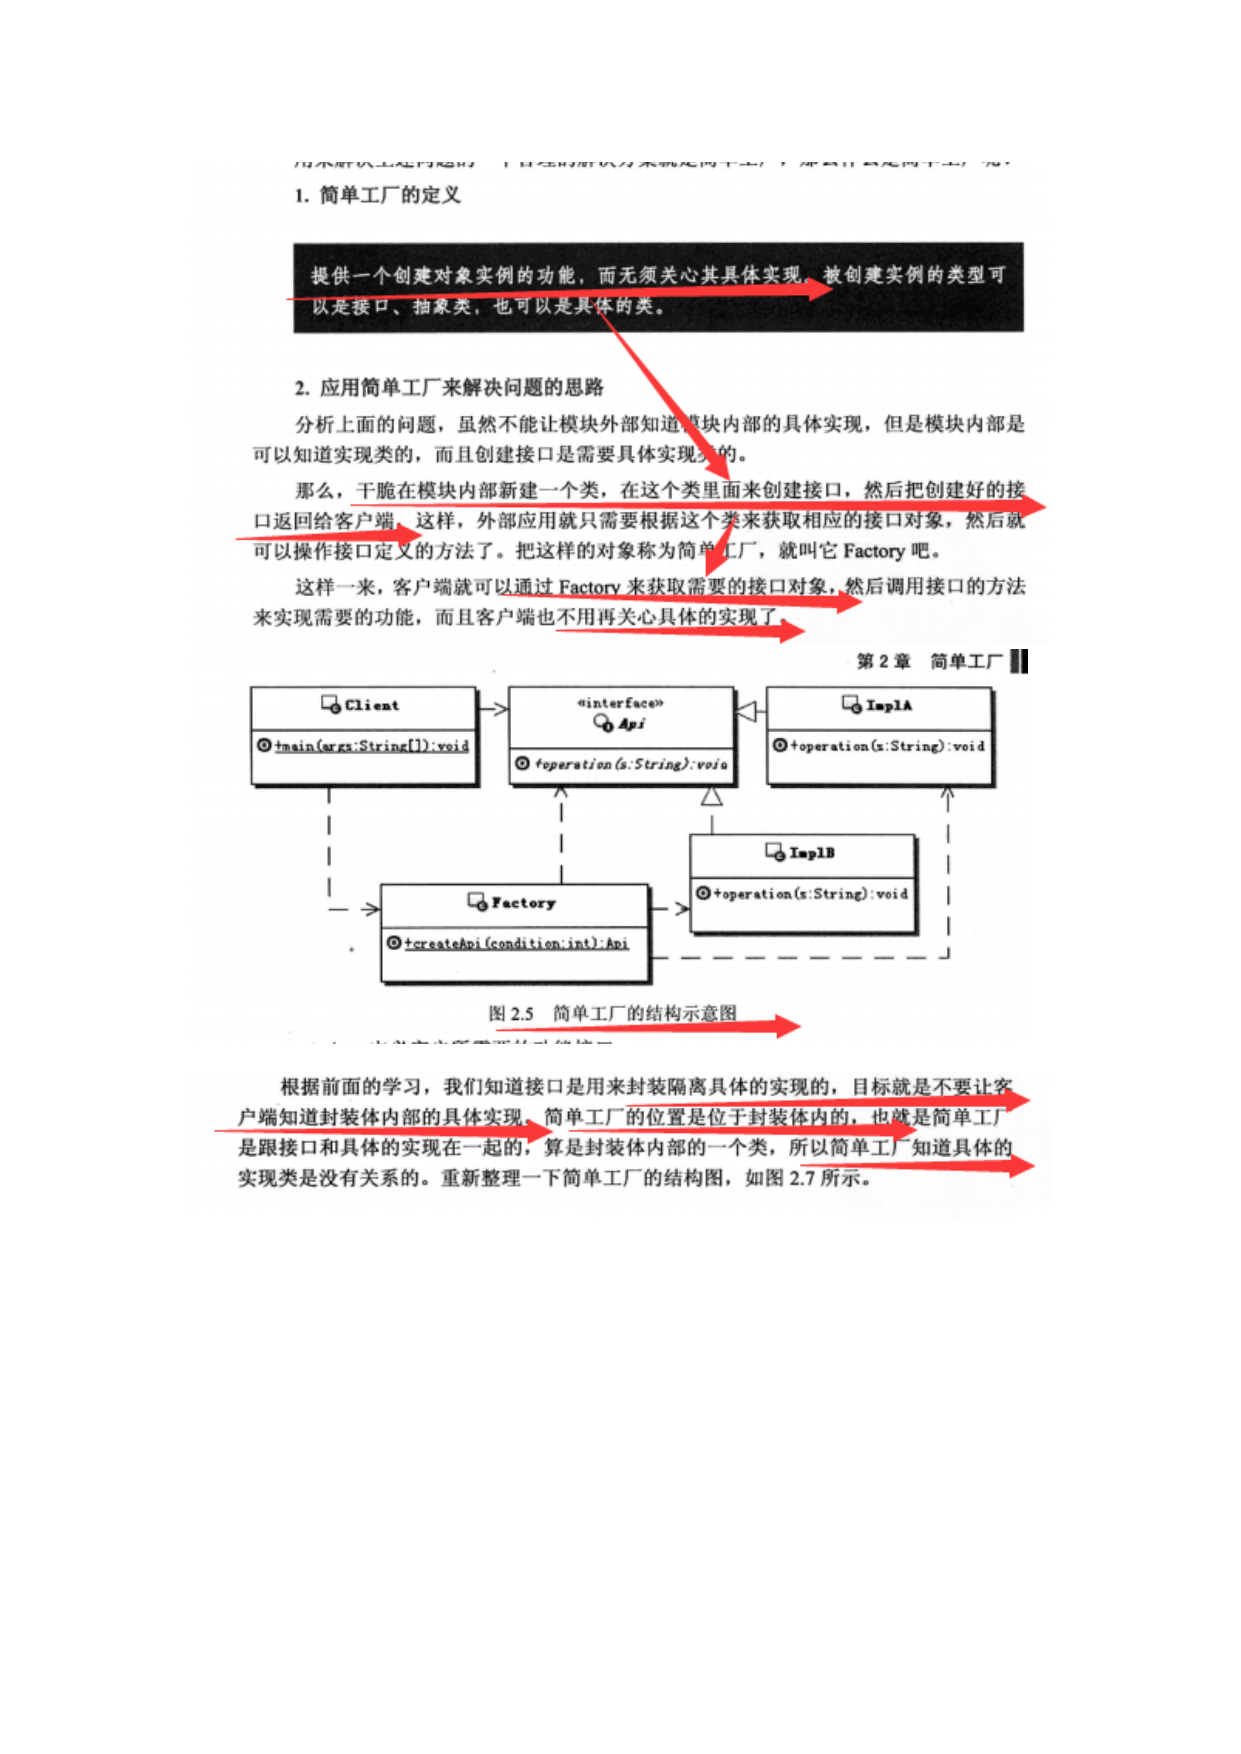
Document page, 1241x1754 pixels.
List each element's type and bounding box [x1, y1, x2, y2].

picture [187, 1072, 1053, 1218]
picture [187, 649, 1028, 1044]
picture [187, 162, 1052, 644]
